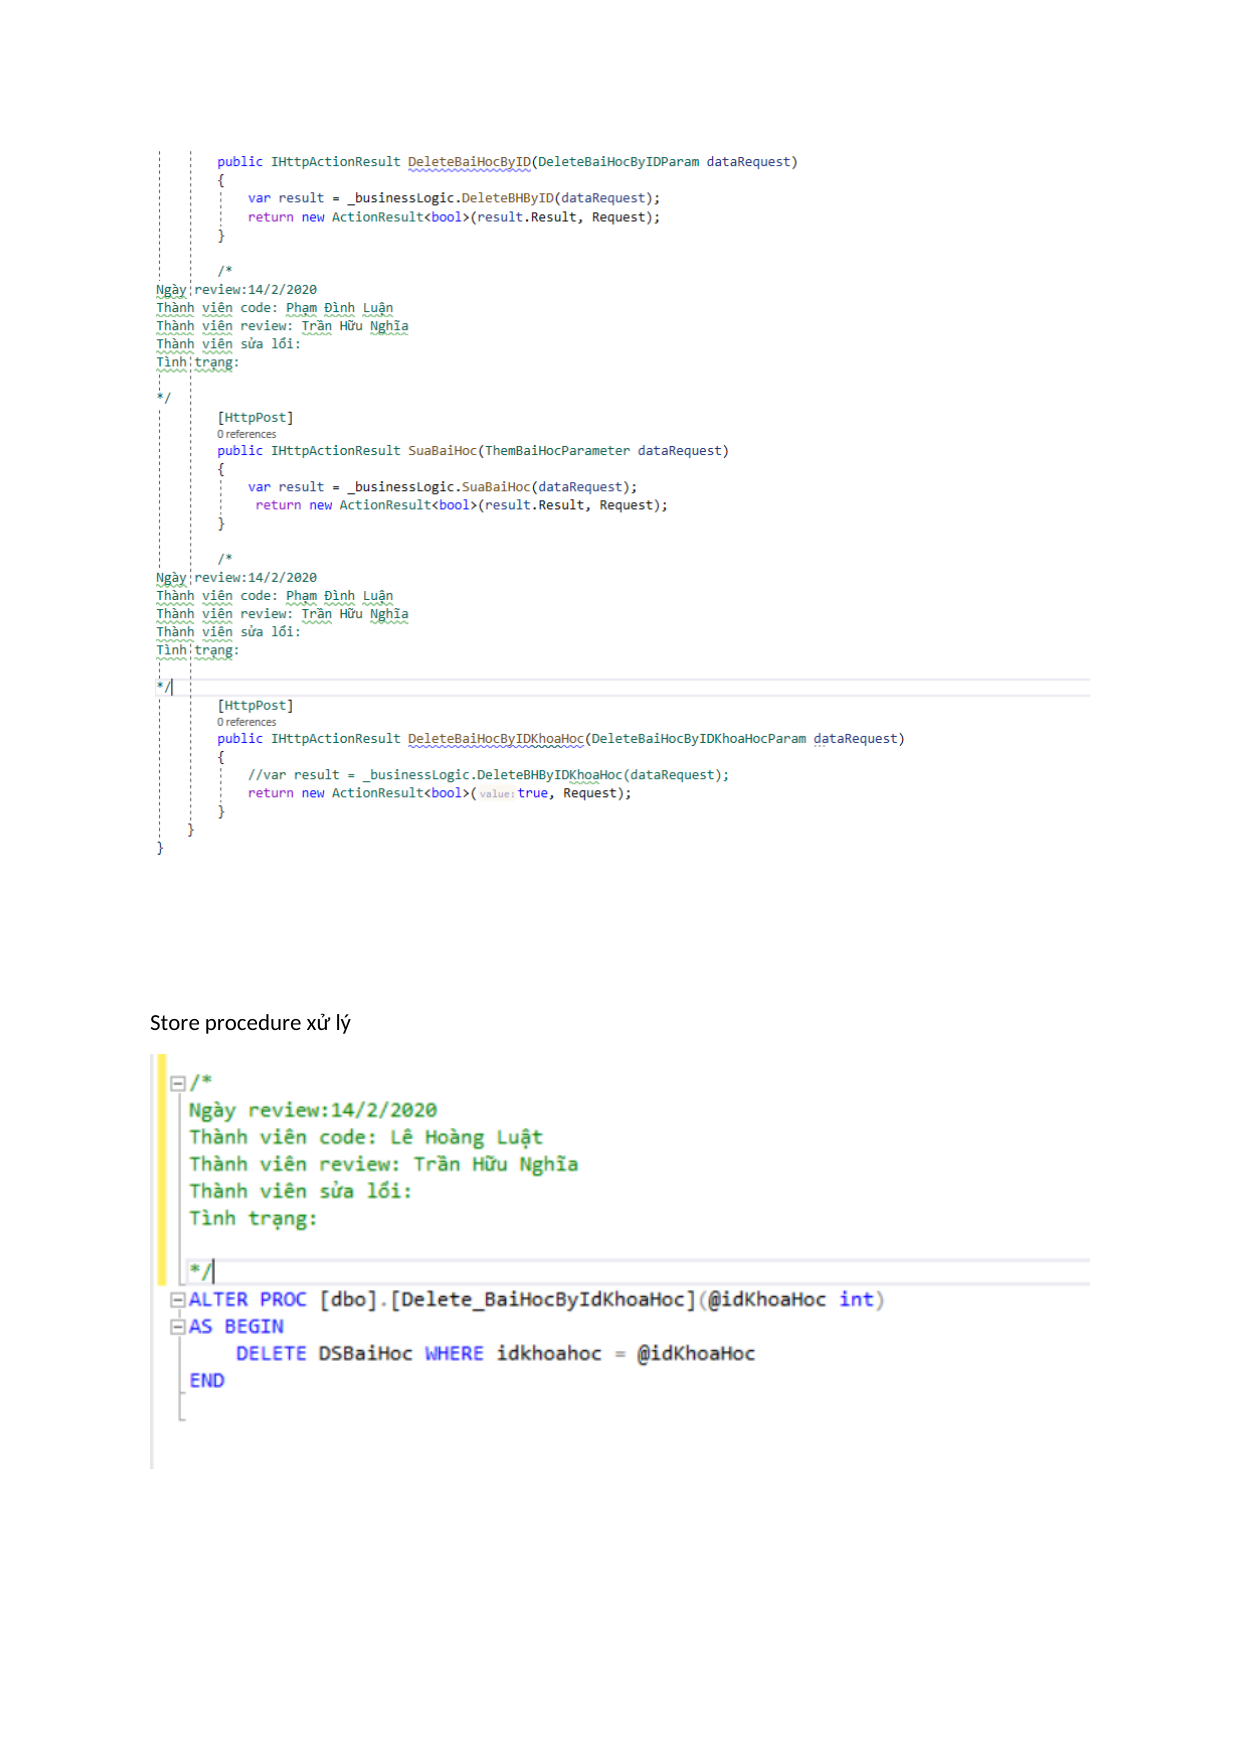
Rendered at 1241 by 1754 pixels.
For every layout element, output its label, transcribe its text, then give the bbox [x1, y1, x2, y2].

text Store procedure xử lý [150, 1008, 1090, 1036]
picture [150, 1054, 1091, 1469]
picture [150, 150, 1091, 896]
